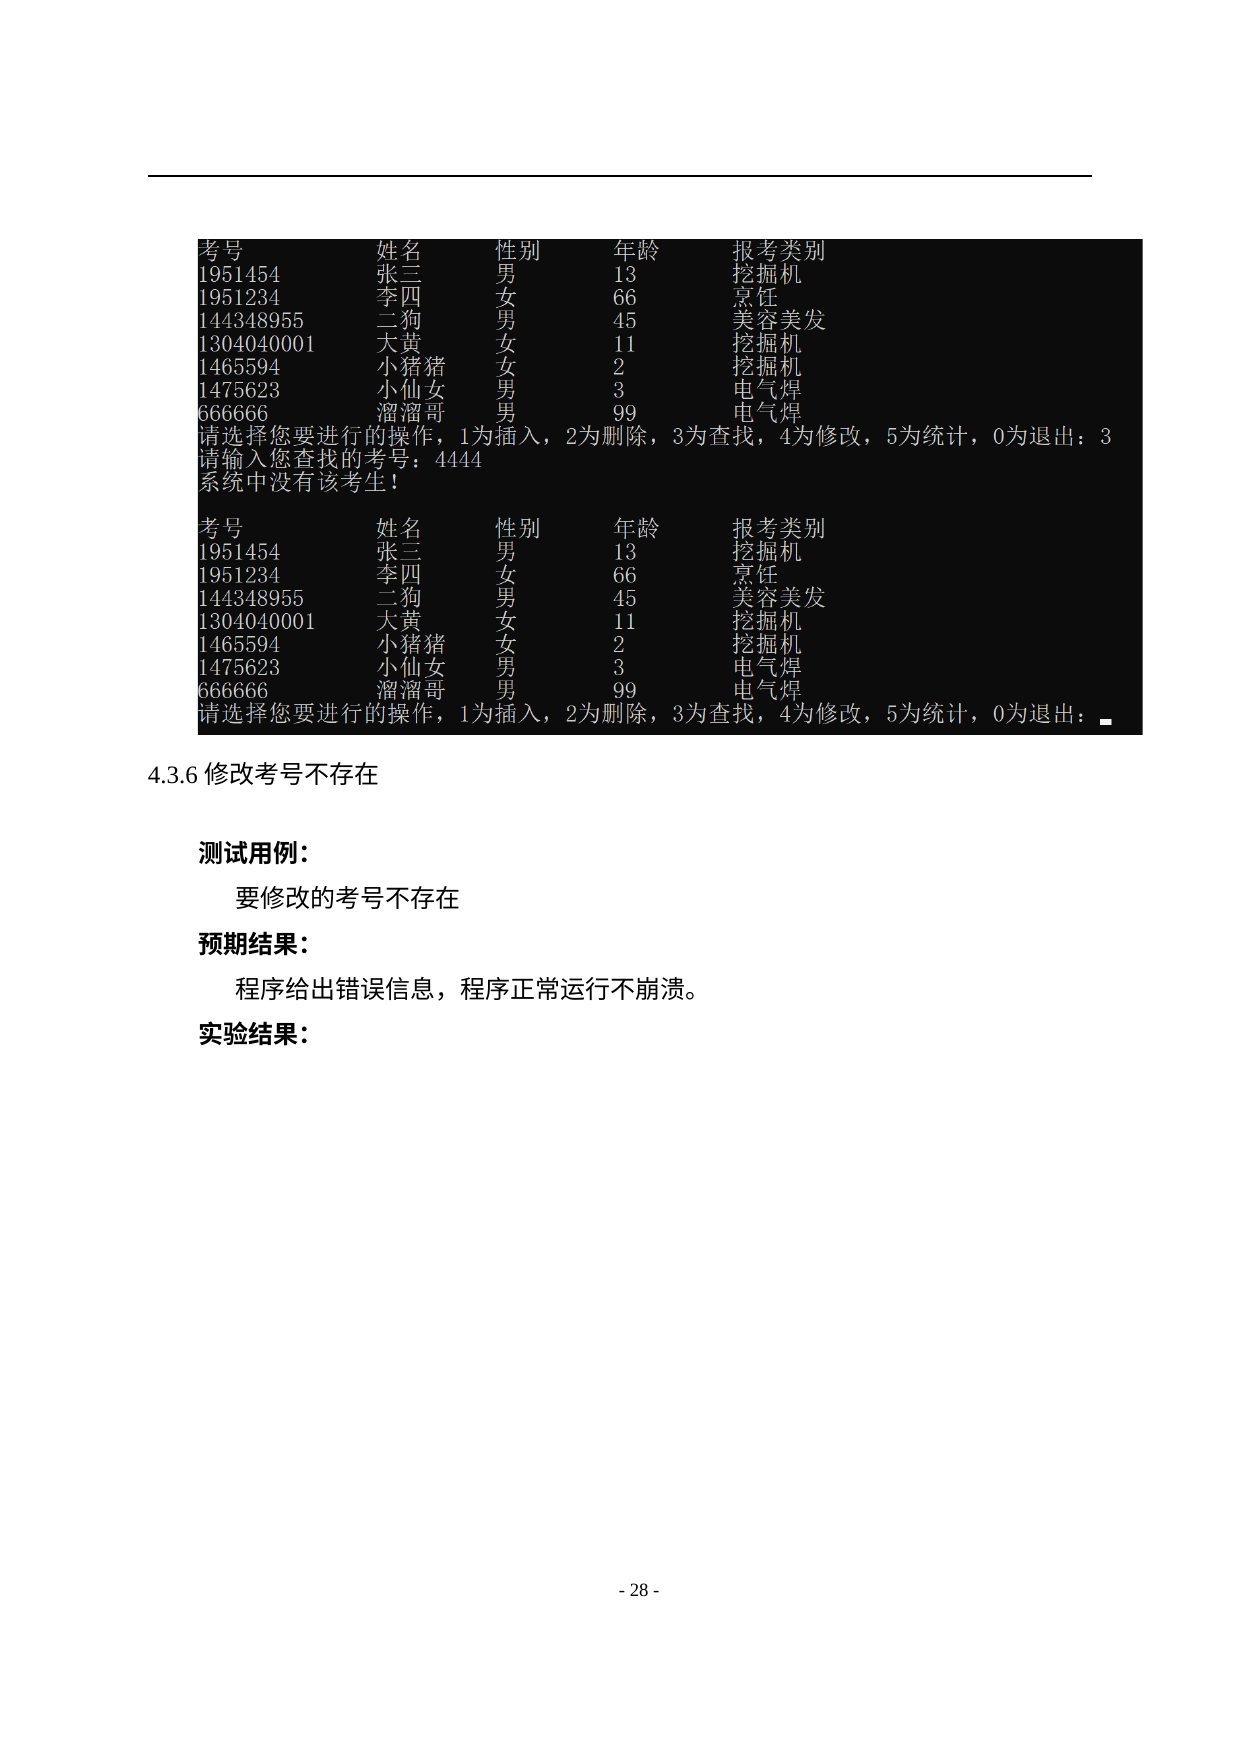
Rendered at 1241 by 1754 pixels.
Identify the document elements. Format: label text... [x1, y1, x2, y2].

text 实验结果： [148, 1015, 1092, 1051]
text 程序给出错误信息，程序正常运行不崩溃。 [185, 969, 1092, 1006]
text 要修改的考号不存在 [185, 879, 1092, 915]
subtitle 4.3.6 修改考号不存在 [148, 754, 1092, 790]
picture [197, 239, 1143, 735]
text 测试用例： [148, 833, 1092, 870]
text 预期结果： [148, 924, 1092, 960]
